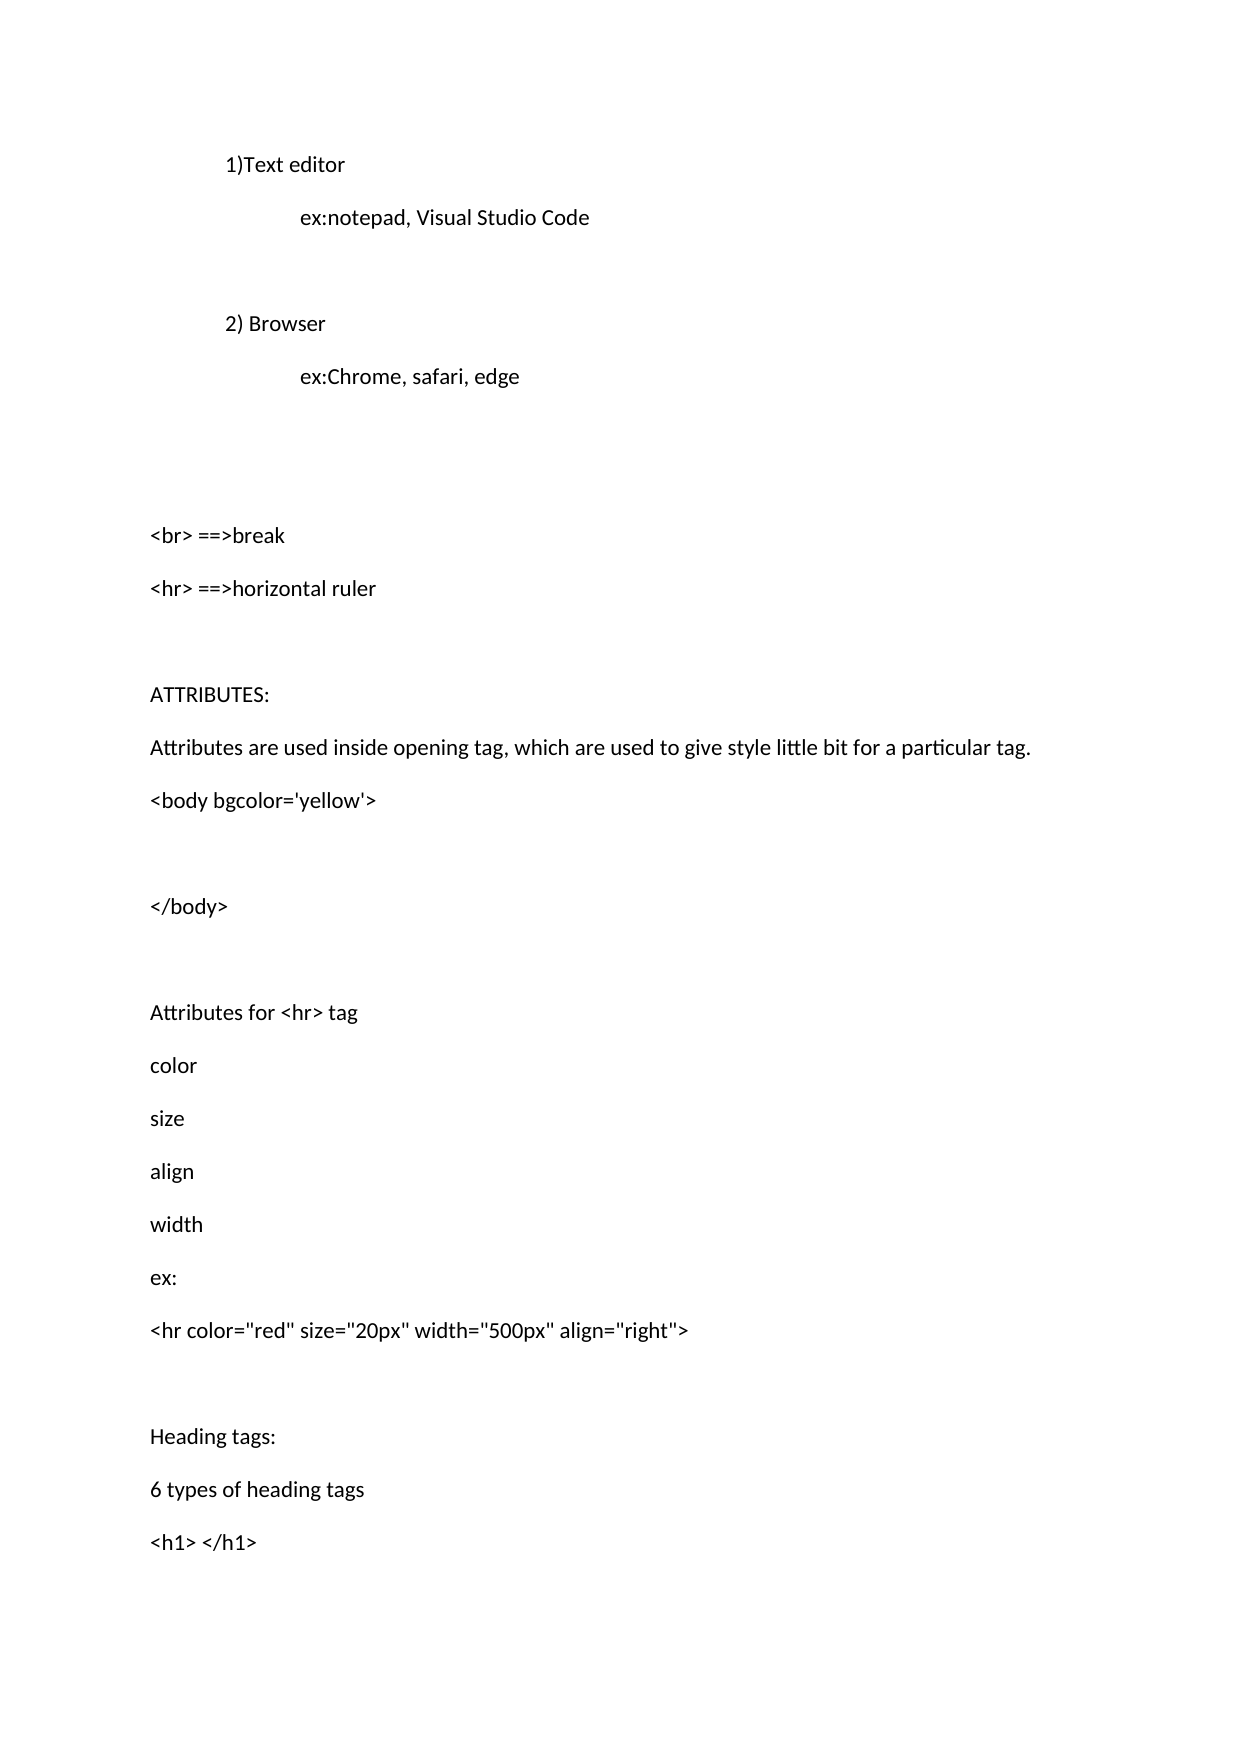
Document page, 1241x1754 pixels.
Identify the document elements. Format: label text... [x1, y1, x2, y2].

text <br> ==>break [150, 521, 1090, 549]
text Heading tags: [150, 1422, 1090, 1451]
text <body bgcolor='yellow'> [150, 786, 1090, 814]
text <hr color="red" size="20px" width="500px" align="right"> [150, 1316, 1090, 1344]
text ATTRIBUTES: [150, 680, 1090, 708]
text Attributes are used inside opening tag, which are used to give style little bit for a particular tag. [150, 733, 1090, 761]
text ex: [150, 1263, 1090, 1291]
text align [150, 1157, 1090, 1185]
text Attributes for <hr> tag [150, 998, 1090, 1026]
text color [150, 1051, 1090, 1079]
text 1)Text editor [150, 150, 1090, 178]
text ex:notepad, Visual Studio Code [150, 203, 1090, 231]
text 6 types of heading tags [150, 1476, 1090, 1503]
text </body> [150, 892, 1090, 920]
text 2) Browser [150, 309, 1090, 337]
text <hr> ==>horizontal ruler [150, 574, 1090, 602]
text size [150, 1104, 1090, 1132]
text <h1> </h1> [150, 1528, 1090, 1557]
text ex:Chrome, safari, edge [150, 362, 1090, 390]
text width [150, 1210, 1090, 1238]
